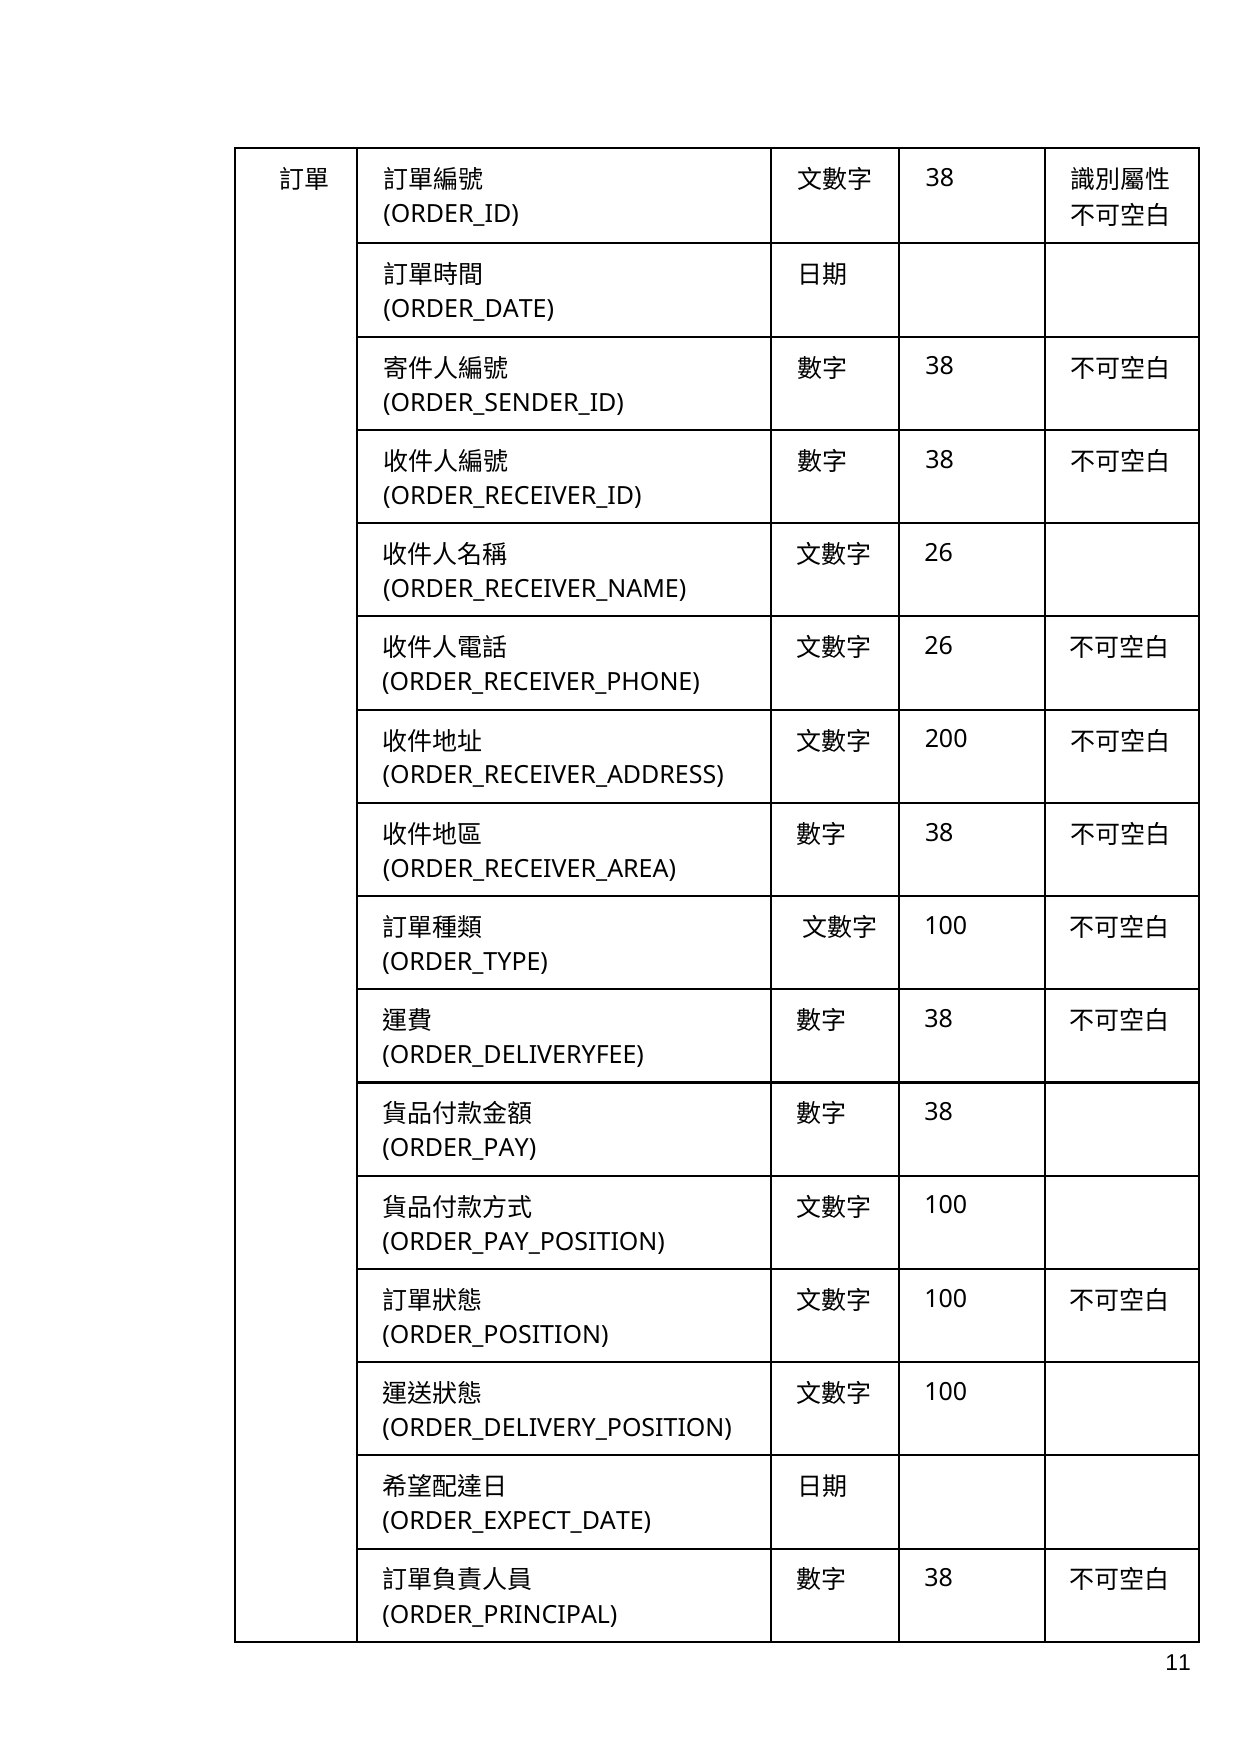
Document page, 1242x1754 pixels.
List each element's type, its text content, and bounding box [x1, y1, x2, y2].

table_cell 收件人電話 (ORDER_RECEIVER_PHONE) [358, 617, 770, 708]
table_cell 38 [900, 1084, 1044, 1174]
table_cell 不可空白 [1046, 804, 1198, 895]
table_cell 100 [900, 1363, 1044, 1454]
table_cell 26 [900, 617, 1044, 708]
table_cell [900, 244, 1044, 336]
table_cell 訂單編號 (ORDER_ID) [358, 149, 770, 242]
table_cell 數字 [772, 1550, 898, 1641]
table_cell [1046, 244, 1198, 336]
table_cell 數字 [772, 990, 898, 1081]
table_cell 文數字 [772, 711, 898, 802]
table_cell 收件地區 (ORDER_RECEIVER_AREA) [358, 804, 770, 895]
table_cell 訂單種類 (ORDER_TYPE) [358, 897, 770, 988]
table_cell 38 [900, 990, 1044, 1081]
table_cell [1046, 1363, 1198, 1454]
table_cell 識別屬性 不可空白 [1046, 149, 1198, 242]
table_cell [1046, 1456, 1198, 1547]
table_cell 文數字 [772, 617, 898, 708]
table_cell 數字 [772, 1084, 898, 1174]
table_cell 38 [900, 338, 1044, 429]
table_cell 希望配達日 (ORDER_EXPECT_DATE) [358, 1456, 770, 1547]
table_cell 38 [900, 804, 1044, 895]
table_cell 訂單狀態 (ORDER_POSITION) [358, 1270, 770, 1361]
table_cell 不可空白 [1046, 990, 1198, 1081]
table_cell 文數字 [772, 897, 898, 988]
table_cell 100 [900, 1270, 1044, 1361]
table_cell 寄件人編號 (ORDER_SENDER_ID) [358, 338, 770, 429]
table_cell 26 [900, 524, 1044, 615]
table_cell 數字 [772, 338, 898, 429]
table_cell 文數字 [772, 1177, 898, 1268]
table_cell 訂單時間 (ORDER_DATE) [358, 244, 770, 336]
table_cell 38 [900, 431, 1044, 522]
table_cell [1046, 524, 1198, 615]
table_cell 200 [900, 711, 1044, 802]
table_cell 日期 [772, 244, 898, 336]
table_cell 不可空白 [1046, 338, 1198, 429]
table_cell 不可空白 [1046, 897, 1198, 988]
table_cell 不可空白 [1046, 617, 1198, 708]
table_cell 訂單負責人員 (ORDER_PRINCIPAL) [358, 1550, 770, 1641]
table_cell 訂單 [236, 149, 356, 1641]
table_cell 運費 (ORDER_DELIVERYFEE) [358, 990, 770, 1081]
table_cell 貨品付款方式 (ORDER_PAY_POSITION) [358, 1177, 770, 1268]
table_cell 運送狀態 (ORDER_DELIVERY_POSITION) [358, 1363, 770, 1454]
table_cell 文數字 [772, 1363, 898, 1454]
table_cell 文數字 [772, 149, 898, 242]
table_cell 文數字 [772, 524, 898, 615]
table_cell [900, 1456, 1044, 1547]
table_cell 不可空白 [1046, 1550, 1198, 1641]
table_cell 收件人編號(ORDER_RECEIVER_ID) [358, 431, 770, 522]
table_cell [1046, 1084, 1198, 1174]
table_cell [1046, 1177, 1198, 1268]
table_cell 38 [900, 149, 1044, 242]
table_cell 100 [900, 897, 1044, 988]
table_cell 文數字 [772, 1270, 898, 1361]
table_cell 100 [900, 1177, 1044, 1268]
table_cell 收件地址 (ORDER_RECEIVER_ADDRESS) [358, 711, 770, 802]
table_cell 數字 [772, 431, 898, 522]
table_cell 不可空白 [1046, 431, 1198, 522]
table_cell 38 [900, 1550, 1044, 1641]
table_cell 貨品付款金額 (ORDER_PAY) [358, 1084, 770, 1174]
table_cell 日期 [772, 1456, 898, 1547]
table_cell 不可空白 [1046, 1270, 1198, 1361]
table_cell 不可空白 [1046, 711, 1198, 802]
table_cell 收件人名稱 (ORDER_RECEIVER_NAME) [358, 524, 770, 615]
table_cell 數字 [772, 804, 898, 895]
